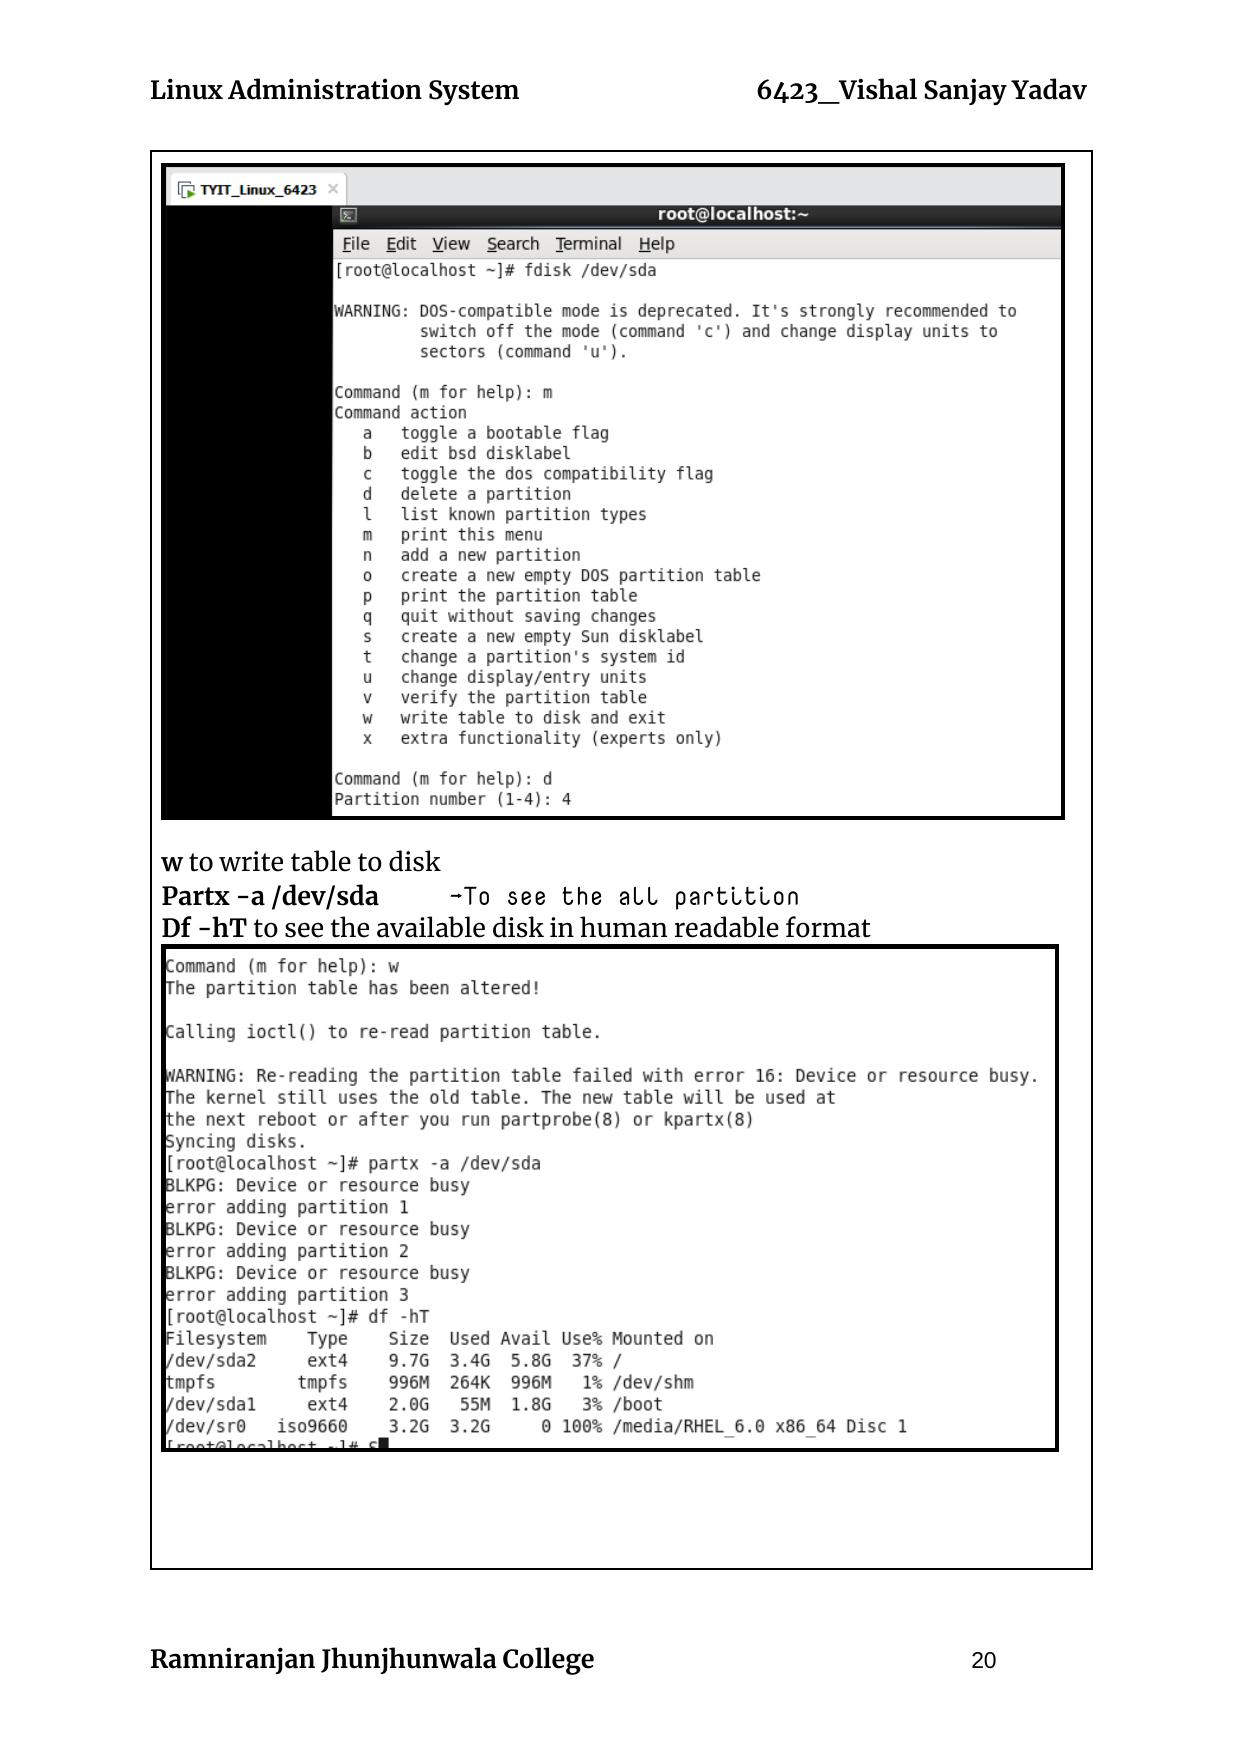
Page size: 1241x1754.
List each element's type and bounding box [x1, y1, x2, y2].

picture [166, 949, 1055, 1448]
table_cell [152, 152, 1091, 1568]
picture [166, 167, 1061, 816]
